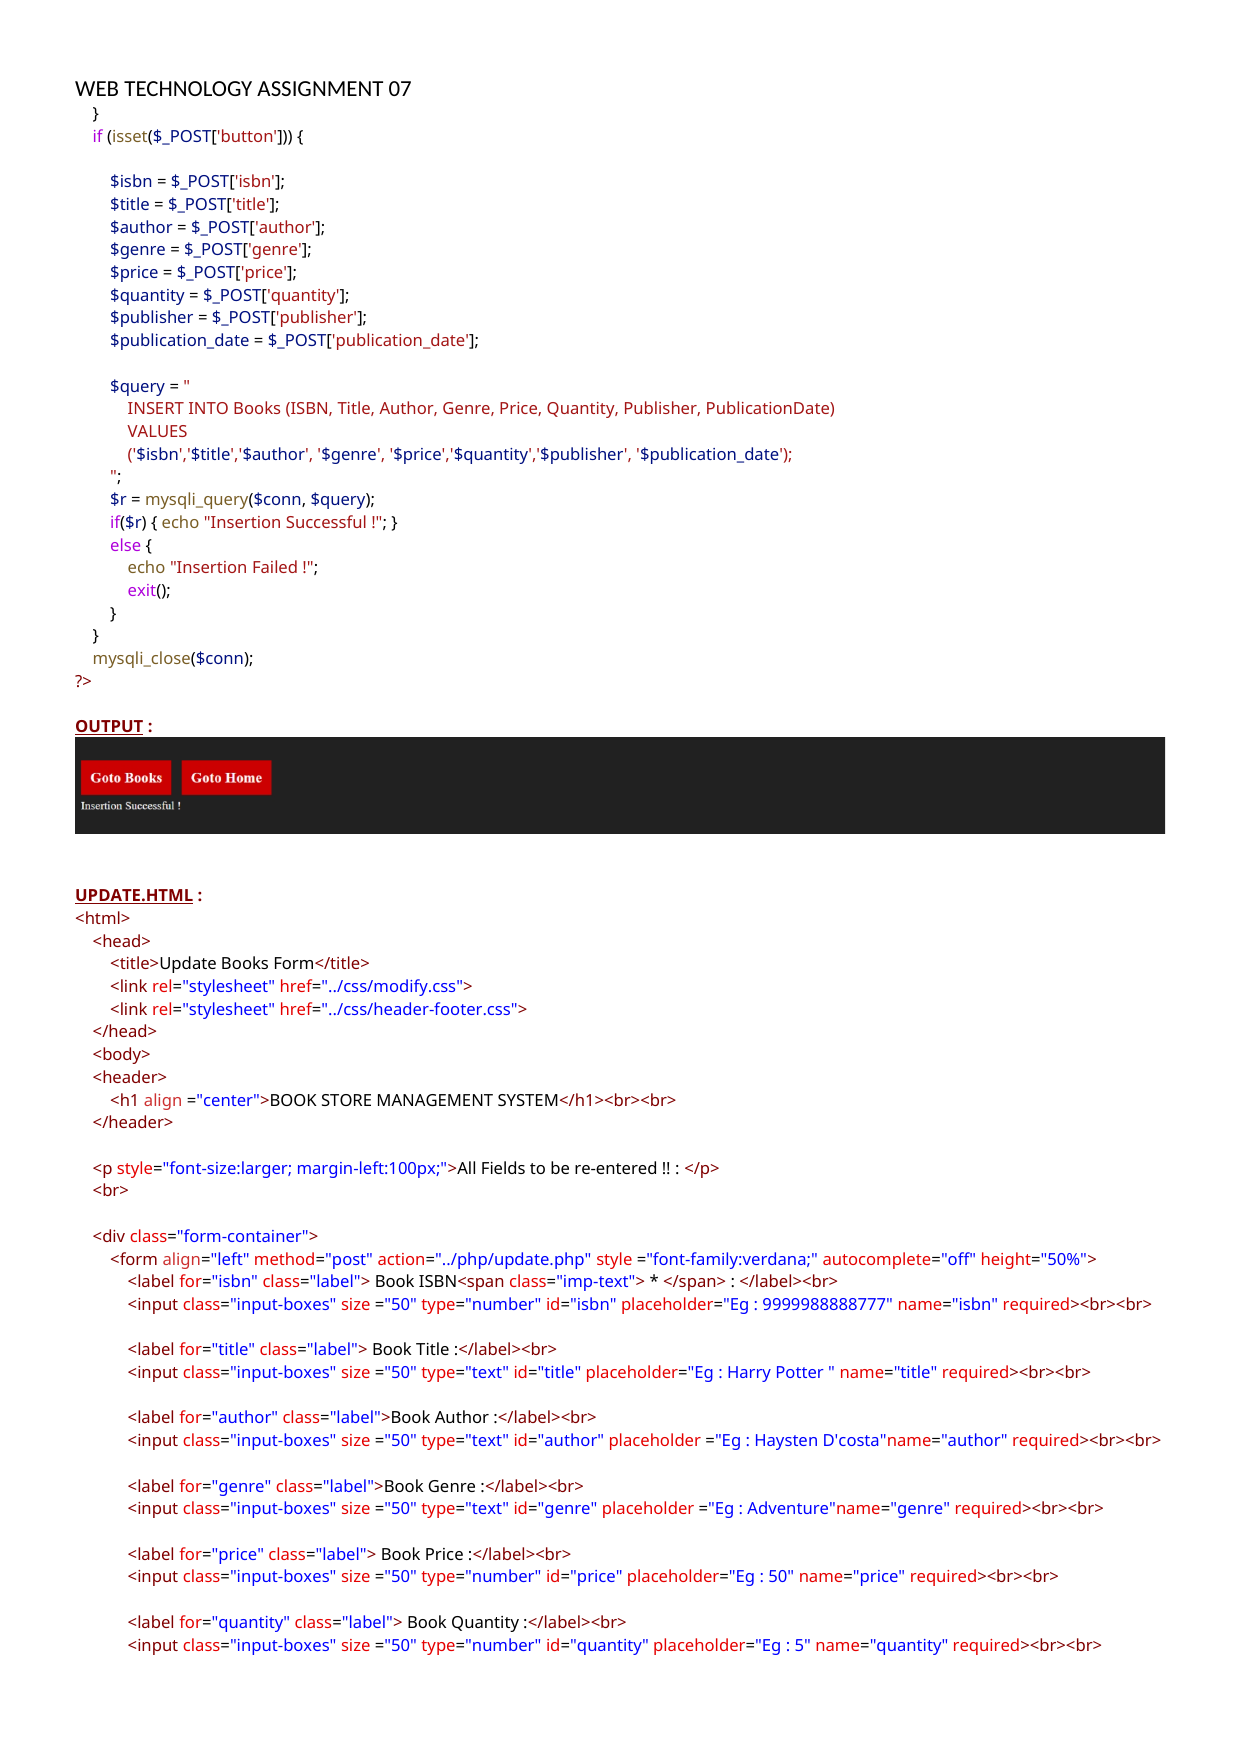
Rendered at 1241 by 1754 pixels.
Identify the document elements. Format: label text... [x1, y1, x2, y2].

text <input class="input-boxes" size ="50" type="number" id="price" placeholder="Eg : 50" name="price" required><br><br> [75, 1565, 1165, 1588]
text else { [75, 533, 1165, 556]
text <head> [75, 929, 1165, 952]
text <header> [75, 1066, 1165, 1088]
text $publication_date = $_POST['publication_date']; [75, 329, 1165, 352]
text } [75, 601, 1165, 624]
text ?> [75, 669, 1165, 692]
text <body> [75, 1043, 1165, 1066]
text <input class="input-boxes" size ="50" type="text" id="author" placeholder ="Eg : Haysten D'costa"name="author" required><br><br> [75, 1429, 1165, 1452]
text <form align="left" method="post" action="../php/update.php" style ="font-family:verdana;" autocomplete="off" height="50%"> [75, 1247, 1165, 1270]
text echo "Insertion Failed !"; [75, 556, 1165, 579]
text <label for="price" class="label"> Book Price :</label><br> [75, 1542, 1165, 1565]
text $price = $_POST['price']; [75, 261, 1165, 283]
text <html> [75, 907, 1165, 929]
text <p style="font-size:larger; margin-left:100px;">All Fields to be re-entered !! : </p> [75, 1156, 1165, 1179]
text <label for="author" class="label">Book Author :</label><br> [75, 1406, 1165, 1429]
text $genre = $_POST['genre']; [75, 238, 1165, 261]
text ('$isbn','$title','$author', '$genre', '$price','$quantity','$publisher', '$publication_date'); [75, 442, 1165, 465]
text </head> [75, 1020, 1165, 1043]
text <label for="isbn" class="label"> Book ISBN<span class="imp-text"> * </span> : </label><br> [75, 1270, 1165, 1293]
text <input class="input-boxes" size ="50" type="number" id="isbn" placeholder="Eg : 9999988888777" name="isbn" required><br><br> [75, 1293, 1165, 1315]
text $author = $_POST['author']; [75, 215, 1165, 238]
text $quantity = $_POST['quantity']; [75, 283, 1165, 306]
text <br> [75, 1179, 1165, 1202]
text <input class="input-boxes" size ="50" type="text" id="title" placeholder="Eg : Harry Potter " name="title" required><br><br> [75, 1361, 1165, 1383]
text OUTPUT : [75, 715, 1165, 737]
text mysqli_close($conn); [75, 647, 1165, 669]
text } [75, 102, 1165, 124]
text <link rel="stylesheet" href="../css/modify.css"> [75, 975, 1165, 997]
text <link rel="stylesheet" href="../css/header-footer.css"> [75, 997, 1165, 1020]
text <div class="form-container"> [75, 1224, 1165, 1247]
text VALUES [75, 420, 1165, 442]
text $query = " [75, 374, 1165, 397]
text UPDATE.HTML : [75, 884, 1165, 907]
text if (isset($_POST['button'])) { [75, 124, 1165, 147]
text exit(); [75, 579, 1165, 601]
text </header> [75, 1111, 1165, 1134]
text $title = $_POST['title']; [75, 193, 1165, 215]
text <label for="genre" class="label">Book Genre :</label><br> [75, 1474, 1165, 1497]
text $isbn = $_POST['isbn']; [75, 170, 1165, 193]
text $publisher = $_POST['publisher']; [75, 306, 1165, 329]
text INSERT INTO Books (ISBN, Title, Author, Genre, Price, Quantity, Publisher, PublicationDate) [75, 397, 1165, 420]
text <label for="title" class="label"> Book Title :</label><br> [75, 1338, 1165, 1361]
text "; [75, 465, 1165, 488]
text <h1 align ="center">BOOK STORE MANAGEMENT SYSTEM</h1><br><br> [75, 1088, 1165, 1111]
text <label for="quantity" class="label"> Book Quantity :</label><br> [75, 1611, 1165, 1633]
picture [75, 737, 1166, 834]
text } [75, 624, 1165, 647]
text <input class="input-boxes" size ="50" type="text" id="genre" placeholder ="Eg : Adventure"name="genre" required><br><br> [75, 1497, 1165, 1520]
text if($r) { echo "Insertion Successful !"; } [75, 511, 1165, 533]
text <title>Update Books Form</title> [75, 952, 1165, 975]
text <input class="input-boxes" size ="50" type="number" id="quantity" placeholder="Eg : 5" name="quantity" required><br><br> [75, 1633, 1165, 1656]
text $r = mysqli_query($conn, $query); [75, 488, 1165, 511]
